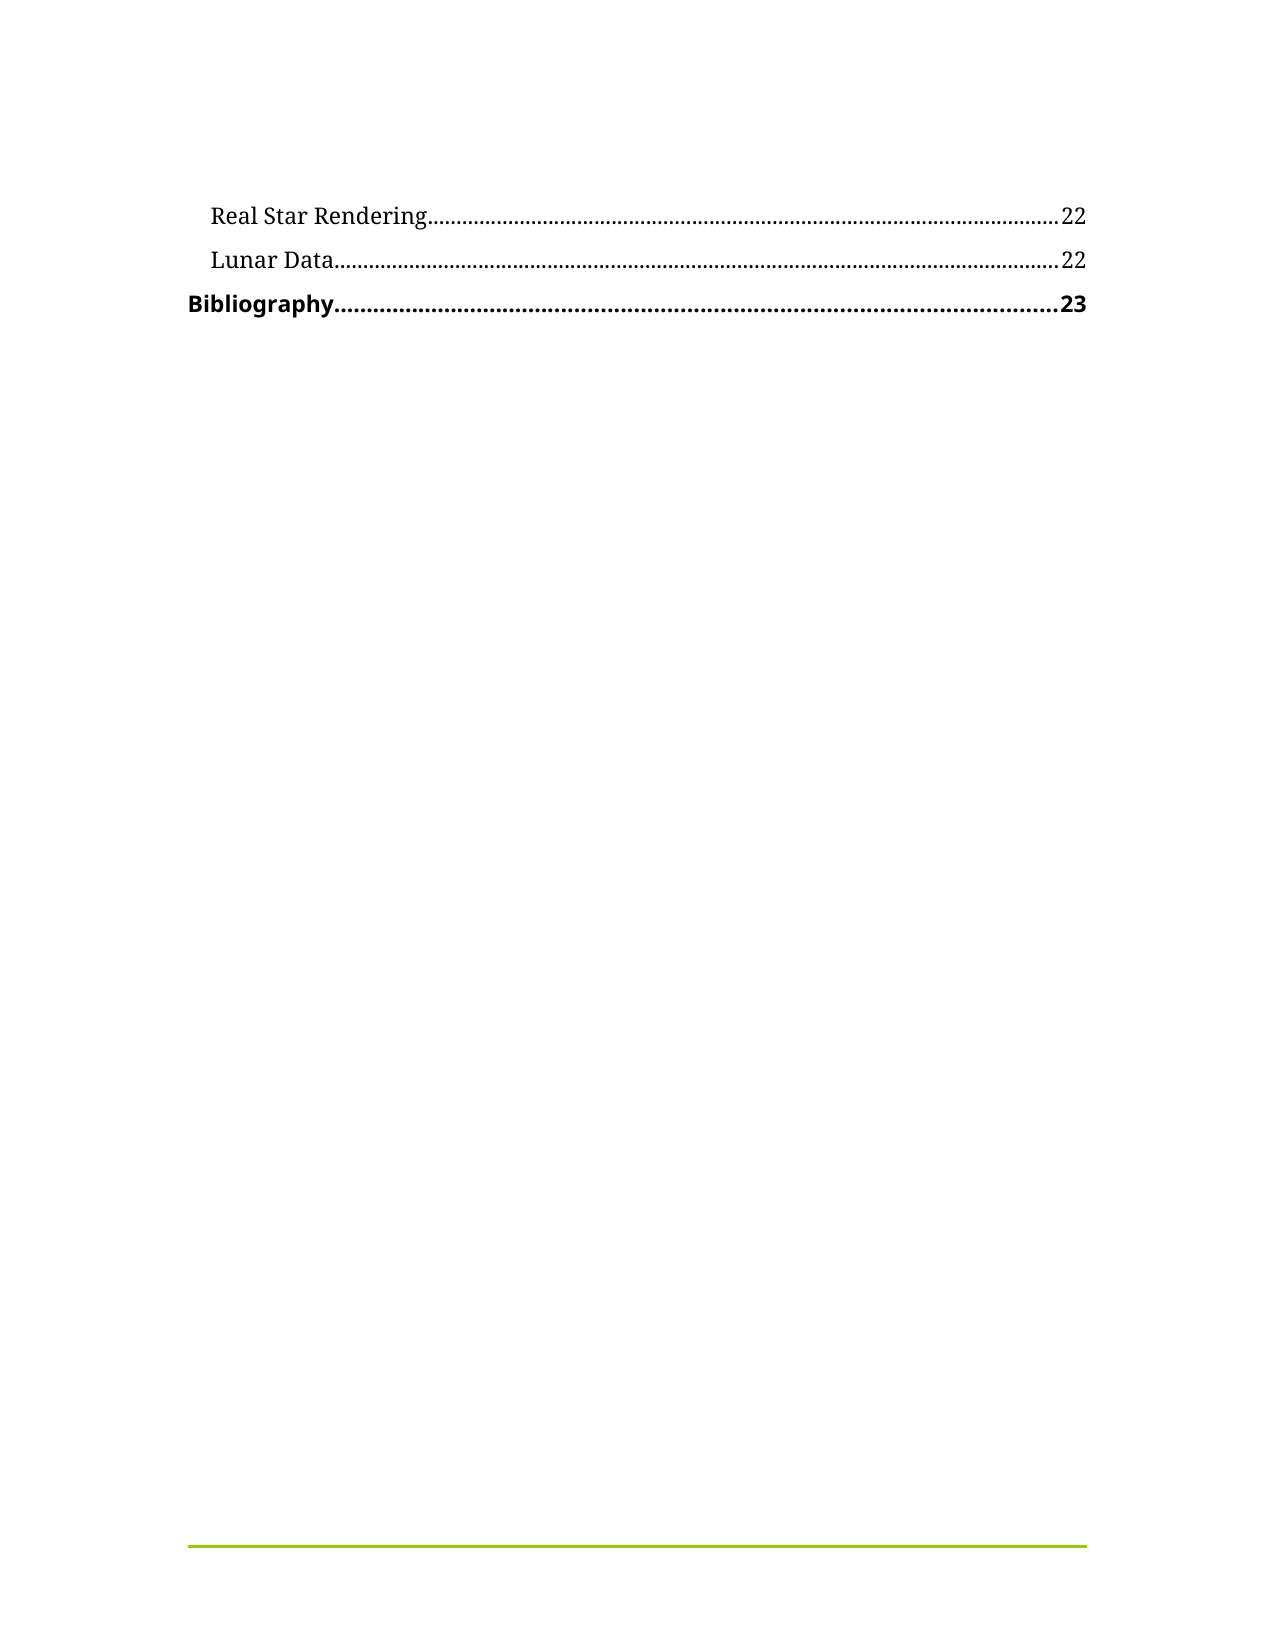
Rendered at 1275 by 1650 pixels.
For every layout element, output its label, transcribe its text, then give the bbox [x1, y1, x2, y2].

text Lunar Data 22 [210, 244, 1087, 275]
text Real Star Rendering 22 [210, 200, 1087, 231]
text Bibliography 23 [187, 287, 1087, 319]
